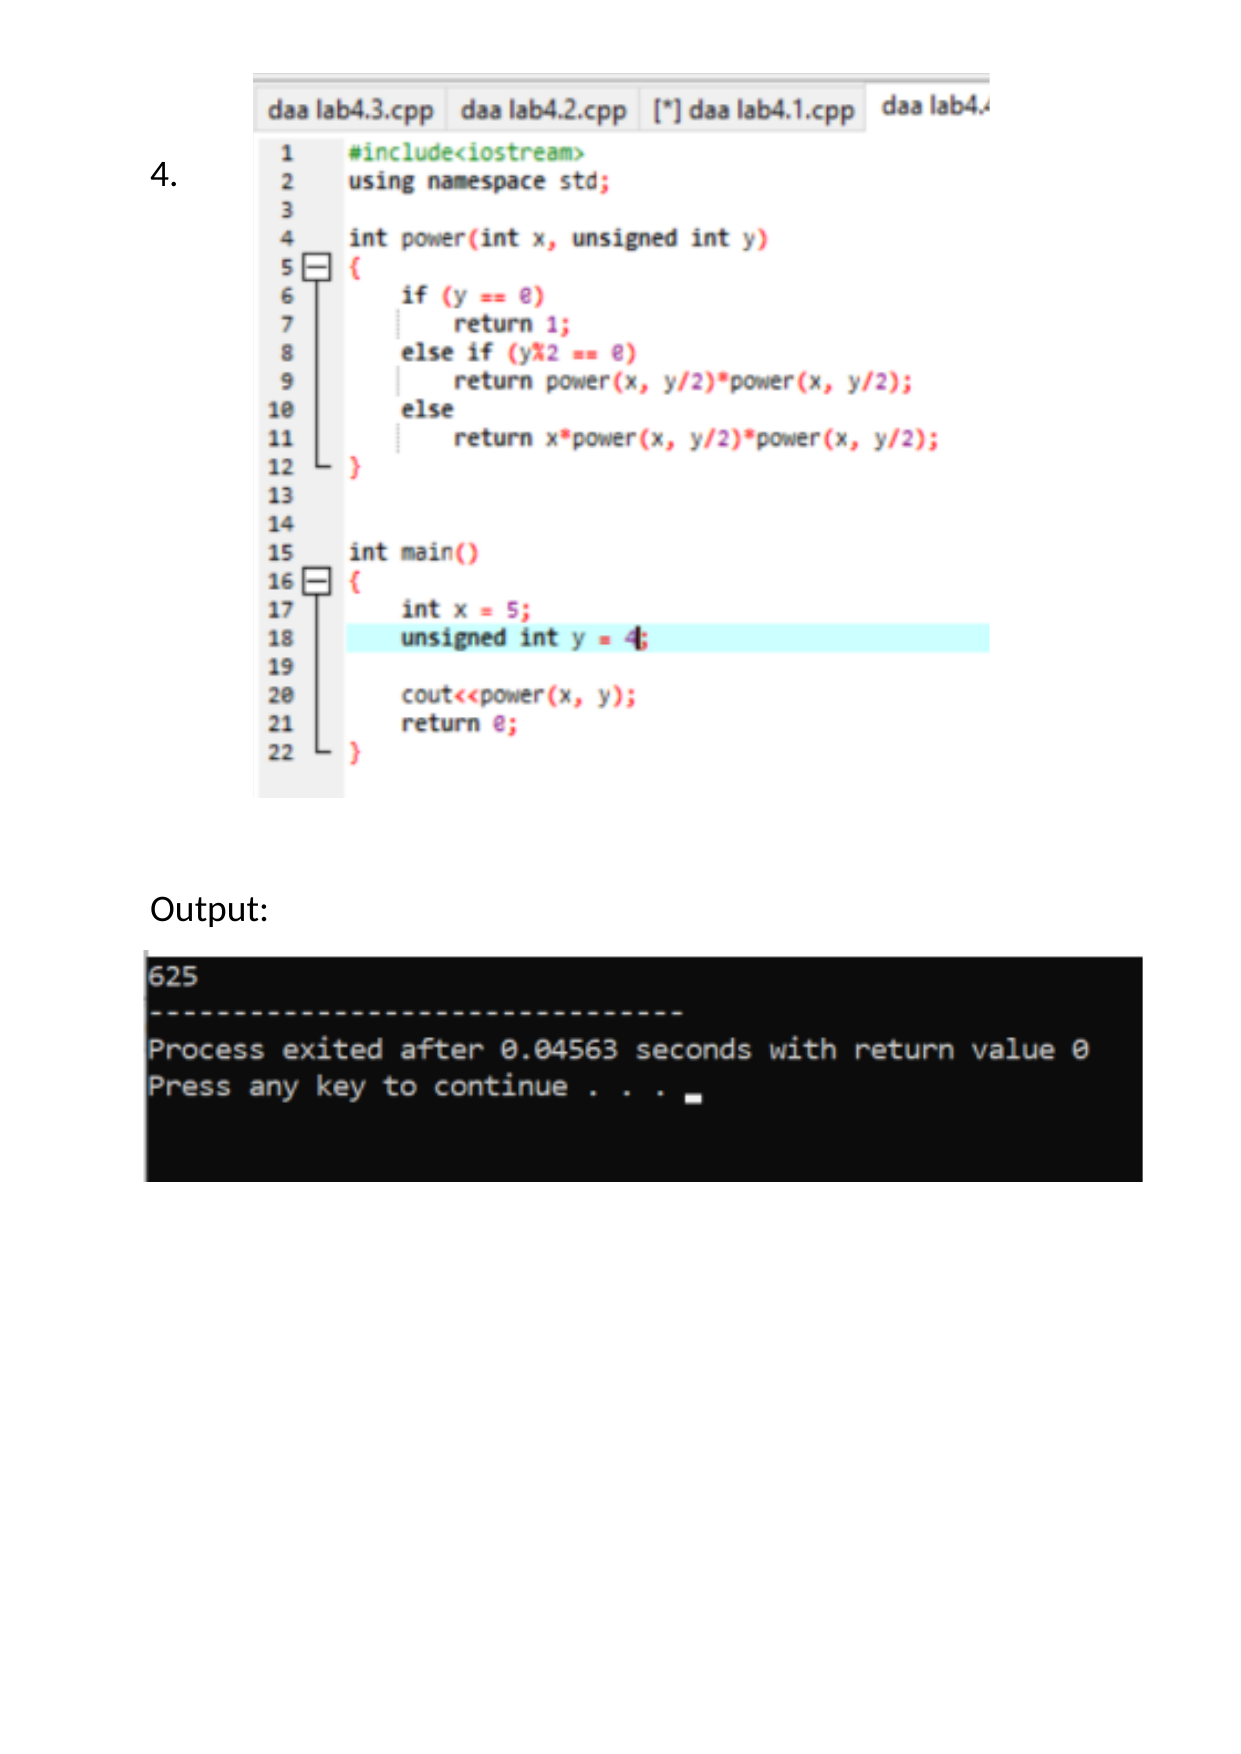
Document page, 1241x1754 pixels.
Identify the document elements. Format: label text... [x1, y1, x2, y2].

picture [253, 196, 990, 798]
text 4. [150, 150, 1090, 196]
picture [143, 950, 1143, 1182]
picture [253, 73, 990, 150]
text Output: [150, 885, 1090, 931]
